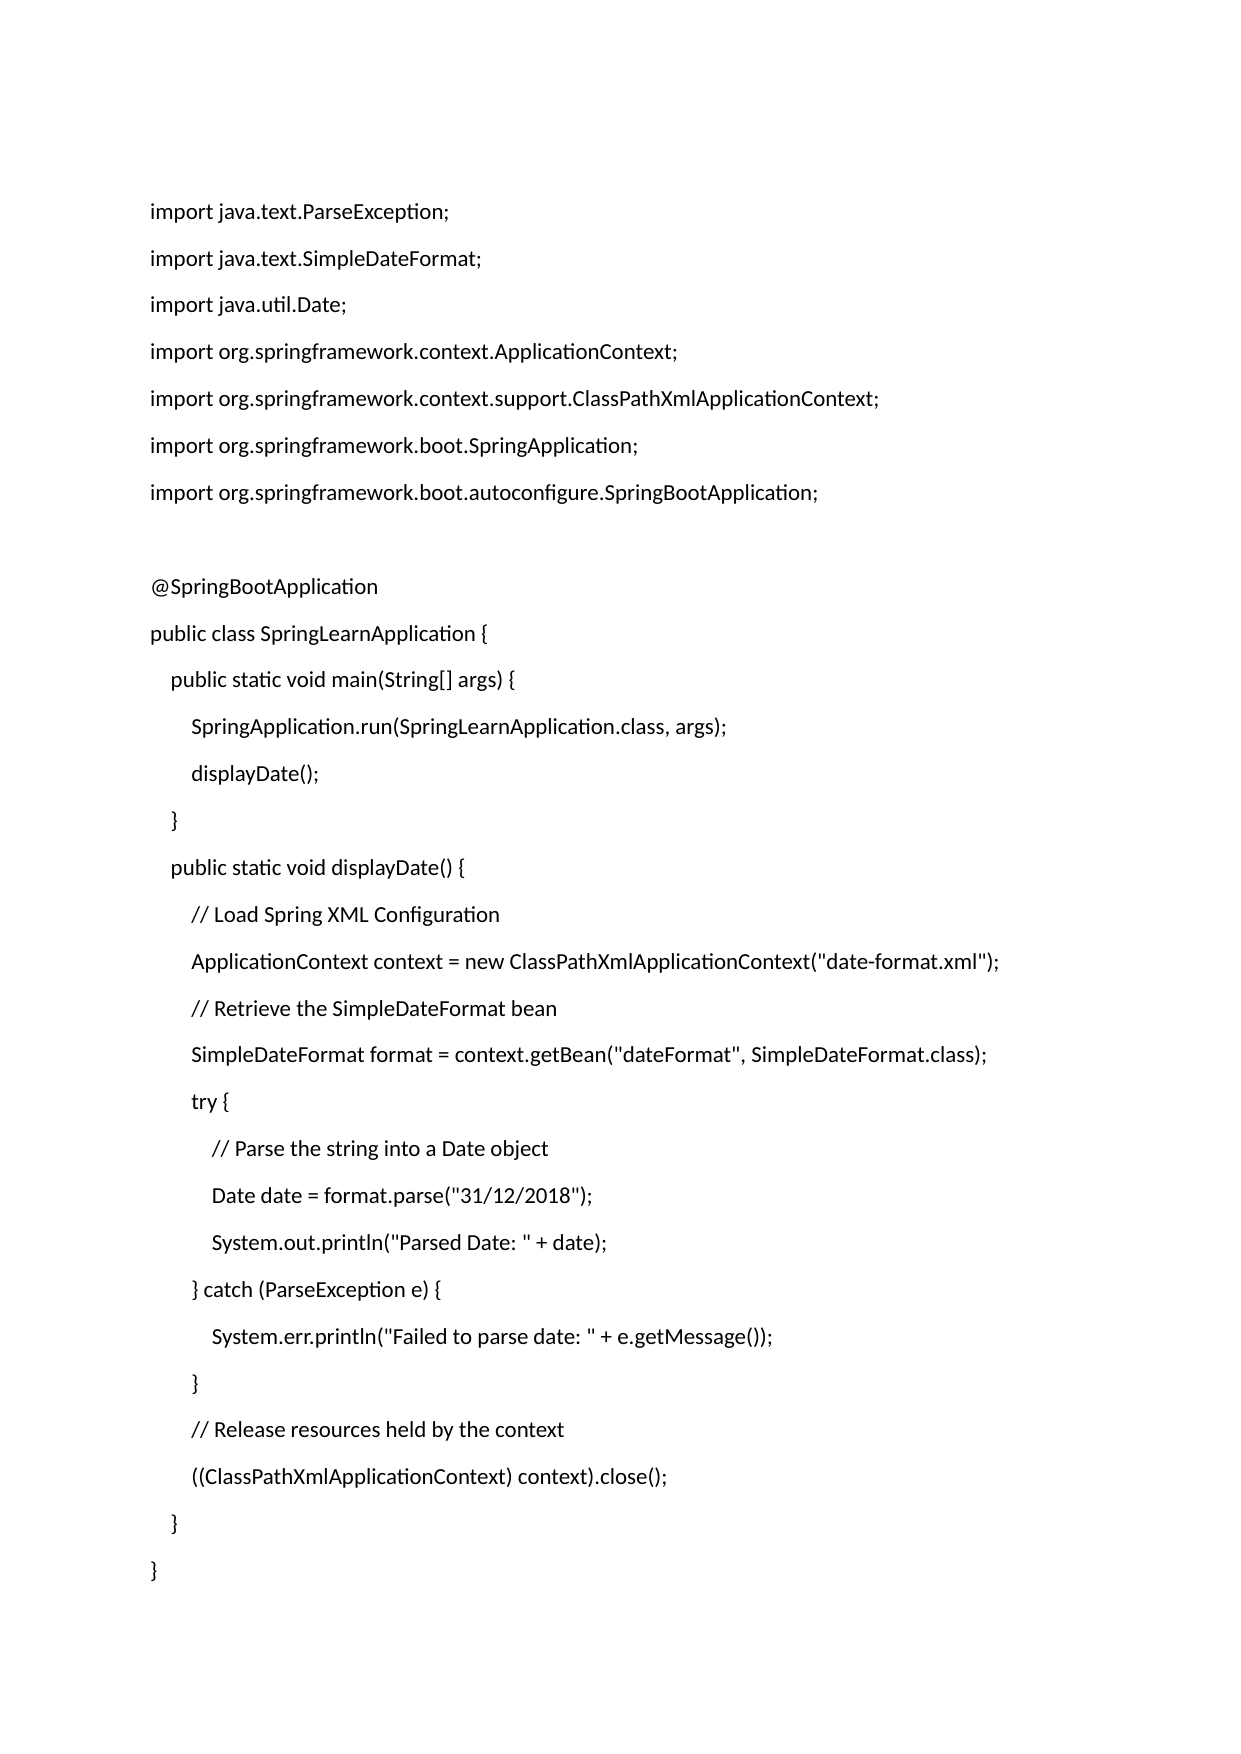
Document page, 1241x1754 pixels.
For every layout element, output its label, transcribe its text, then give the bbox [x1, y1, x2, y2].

text // Retrieve the SimpleDateFormat bean [150, 994, 1090, 1022]
text public class SpringLearnApplication { [150, 619, 1090, 647]
text // Load Spring XML Configuration [150, 900, 1090, 928]
text SimpleDateFormat format = context.getBean("dateFormat", SimpleDateFormat.class); [150, 1041, 1090, 1069]
text try { [150, 1087, 1090, 1116]
text import java.text.SimpleDateFormat; [150, 244, 1090, 272]
text System.err.println("Failed to parse date: " + e.getMessage()); [150, 1322, 1090, 1350]
text public static void main(String[] args) { [150, 666, 1090, 694]
text } [150, 806, 1090, 834]
text @SpringBootApplication [150, 572, 1090, 600]
text // Parse the string into a Date object [150, 1134, 1090, 1162]
text } [150, 1369, 1090, 1397]
text import org.springframework.context.support.ClassPathXmlApplicationContext; [150, 384, 1090, 412]
text import java.util.Date; [150, 291, 1090, 319]
text System.out.println("Parsed Date: " + date); [150, 1228, 1090, 1256]
text SpringApplication.run(SpringLearnApplication.class, args); [150, 712, 1090, 741]
text public static void displayDate() { [150, 853, 1090, 881]
text // Release resources held by the context [150, 1416, 1090, 1444]
text displayDate(); [150, 759, 1090, 787]
text } [150, 1509, 1090, 1537]
text ApplicationContext context = new ClassPathXmlApplicationContext("date-format.xml"); [150, 947, 1090, 975]
text import java.text.ParseException; [150, 197, 1090, 225]
text import org.springframework.boot.autoconfigure.SpringBootApplication; [150, 478, 1090, 506]
text Date date = format.parse("31/12/2018"); [150, 1181, 1090, 1209]
text ((ClassPathXmlApplicationContext) context).close(); [150, 1462, 1090, 1491]
text import org.springframework.boot.SpringApplication; [150, 431, 1090, 459]
text } catch (ParseException e) { [150, 1275, 1090, 1303]
text } [150, 1556, 1090, 1584]
text import org.springframework.context.ApplicationContext; [150, 337, 1090, 366]
